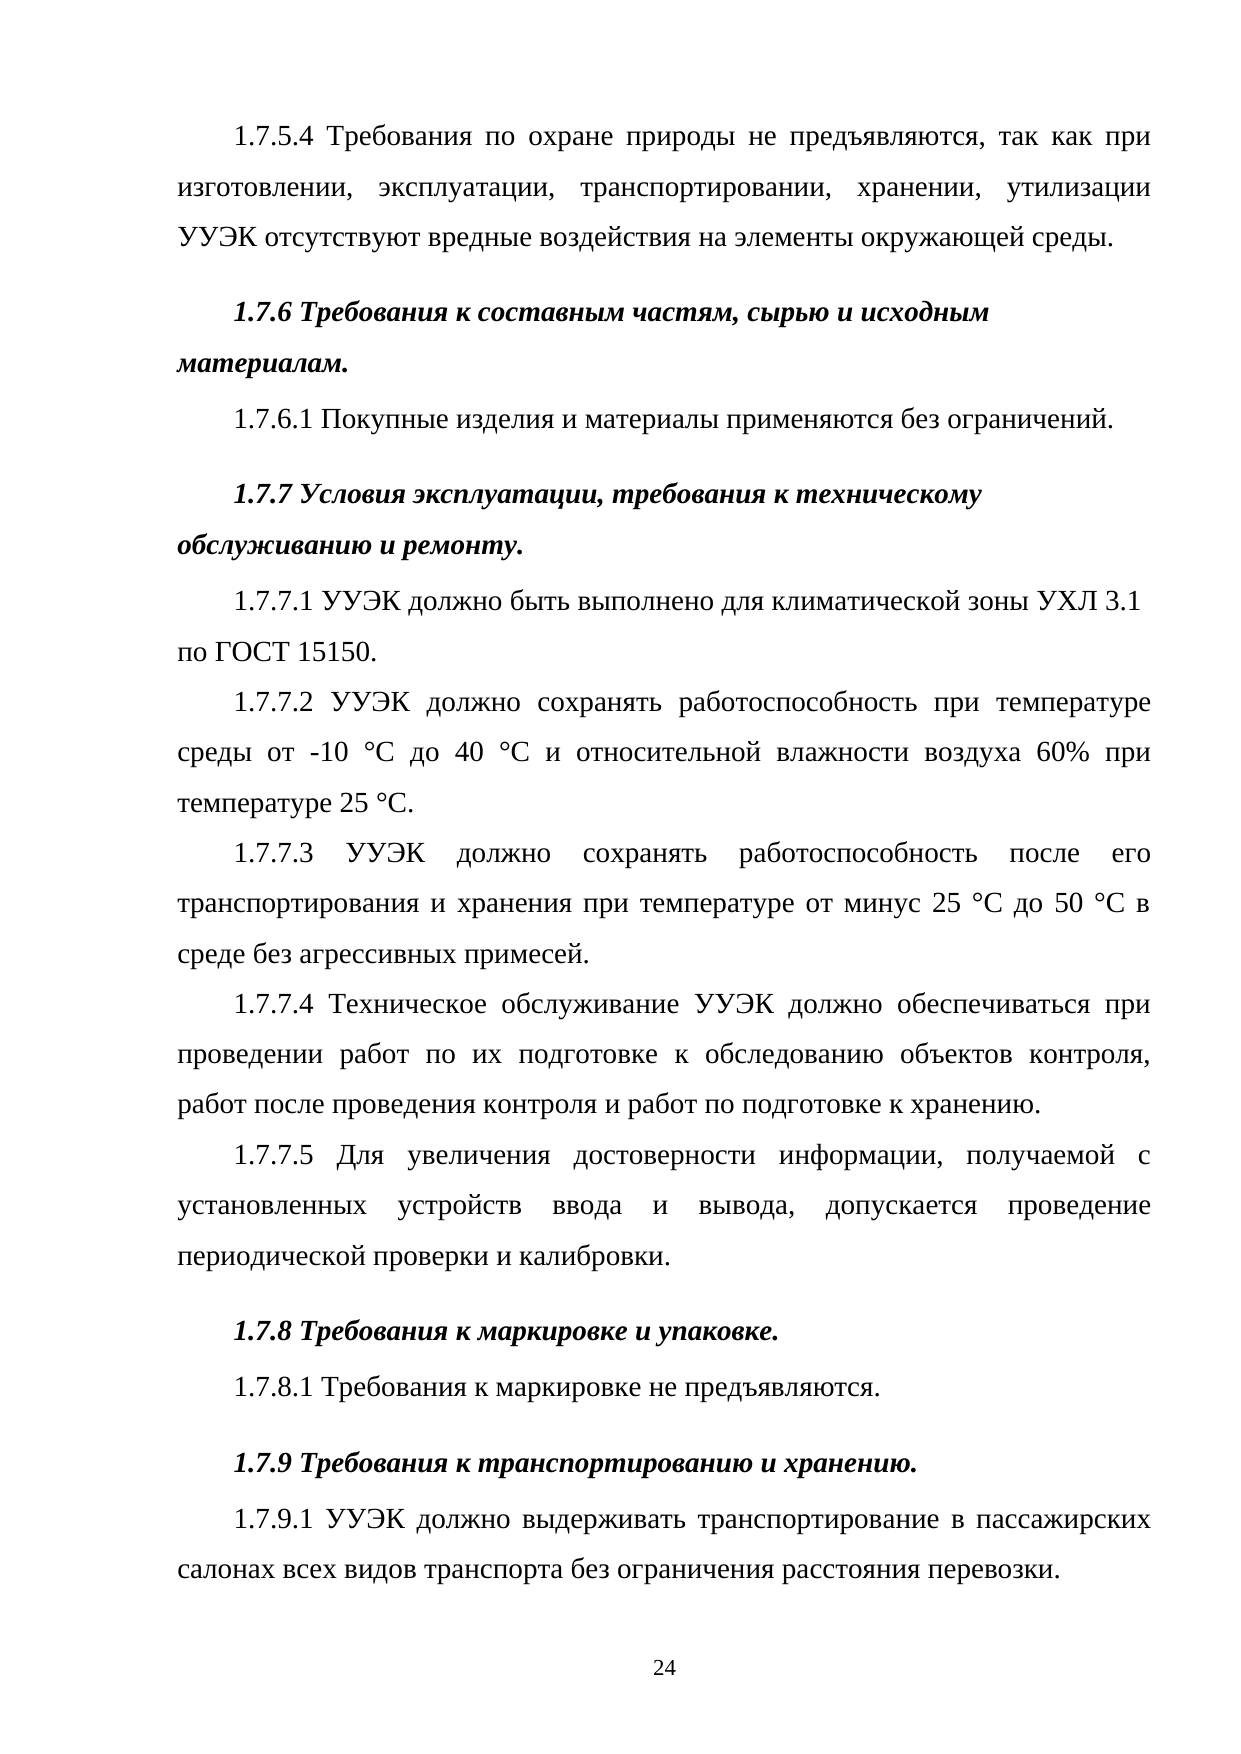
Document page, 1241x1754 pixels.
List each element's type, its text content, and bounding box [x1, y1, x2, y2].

list 1.7.7.2 УУЭК должно сохранять работоспособность при температуре среды от -10 °C до 40 °C и относительной влажности воздуха 60% при температуре 25 °C. [177, 684, 1152, 818]
list 1.7.5.4 Требования по охране природы не предъявляются, так как при изготовлении, эксплуатации, транспортировании, хранении, утилизации УУЭК отсутствуют вредные воздействия на элементы окружающей среды. [177, 118, 1152, 253]
subtitle 1.7.7 Условия эксплуатации, требования к техническому обслуживанию и ремонту. [177, 477, 1152, 561]
list 1.7.7.3 УУЭК должно сохранять работоспособность после его транспортирования и хранения при температуре от минус 25 °C до 50 °C в среде без агрессивных примесей. [177, 835, 1152, 969]
list 1.7.7.4 Техническое обслуживание УУЭК должно обеспечиваться при проведении работ по их подготовке к обследованию объектов контроля, работ после проведения контроля и работ по подготовке к хранению. [177, 986, 1152, 1120]
subtitle 1.7.9 Требования к транспортированию и хранению. [177, 1445, 1152, 1478]
list 1.7.9.1 УУЭК должно выдерживать транспортирование в пассажирских салонах всех видов транспорта без ограничения расстояния перевозки. [177, 1501, 1152, 1585]
subtitle 1.7.6.1 Покупные изделия и материалы применяются без ограничений. [177, 401, 1152, 435]
list 1.7.8.1 Требования к маркировке не предъявляются. [177, 1369, 1152, 1403]
subtitle 1.7.8 Требования к маркировке и упаковке. [177, 1313, 1152, 1346]
list 1.7.7.5 Для увеличения достоверности информации, получаемой с установленных устройств ввода и вывода, допускается проведение периодической проверки и калибровки. [177, 1137, 1152, 1271]
subtitle 1.7.6 Требования к составным частям, сырью и исходным материалам. [177, 294, 1152, 378]
list 1.7.7.1 УУЭК должно быть выполнено для климатической зоны УХЛ 3.1 по ГОСТ 15150. [177, 583, 1152, 667]
